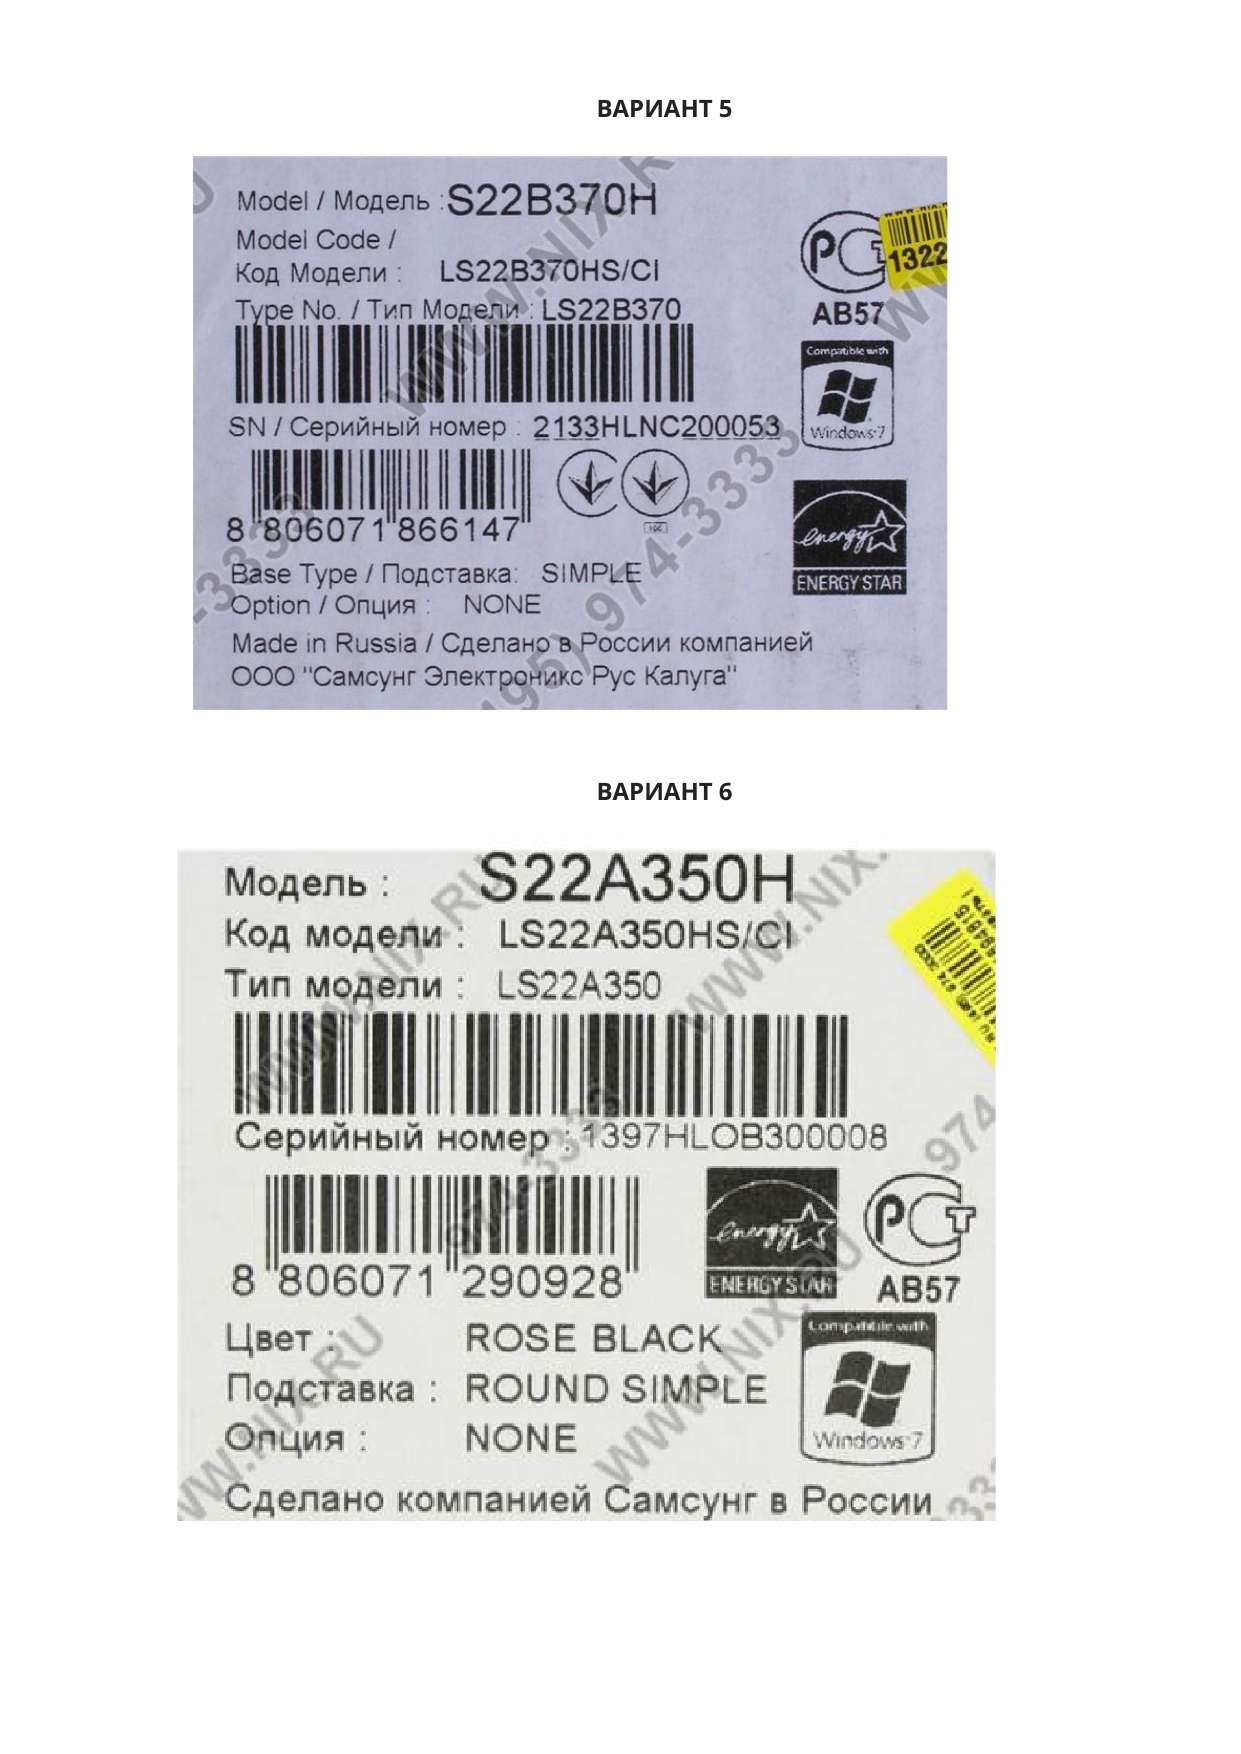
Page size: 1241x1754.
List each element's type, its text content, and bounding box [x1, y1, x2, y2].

text ВАРИАНТ 5 [193, 92, 1136, 124]
text ВАРИАНТ 6 [193, 774, 1136, 807]
picture [192, 156, 948, 710]
picture [177, 839, 996, 1521]
